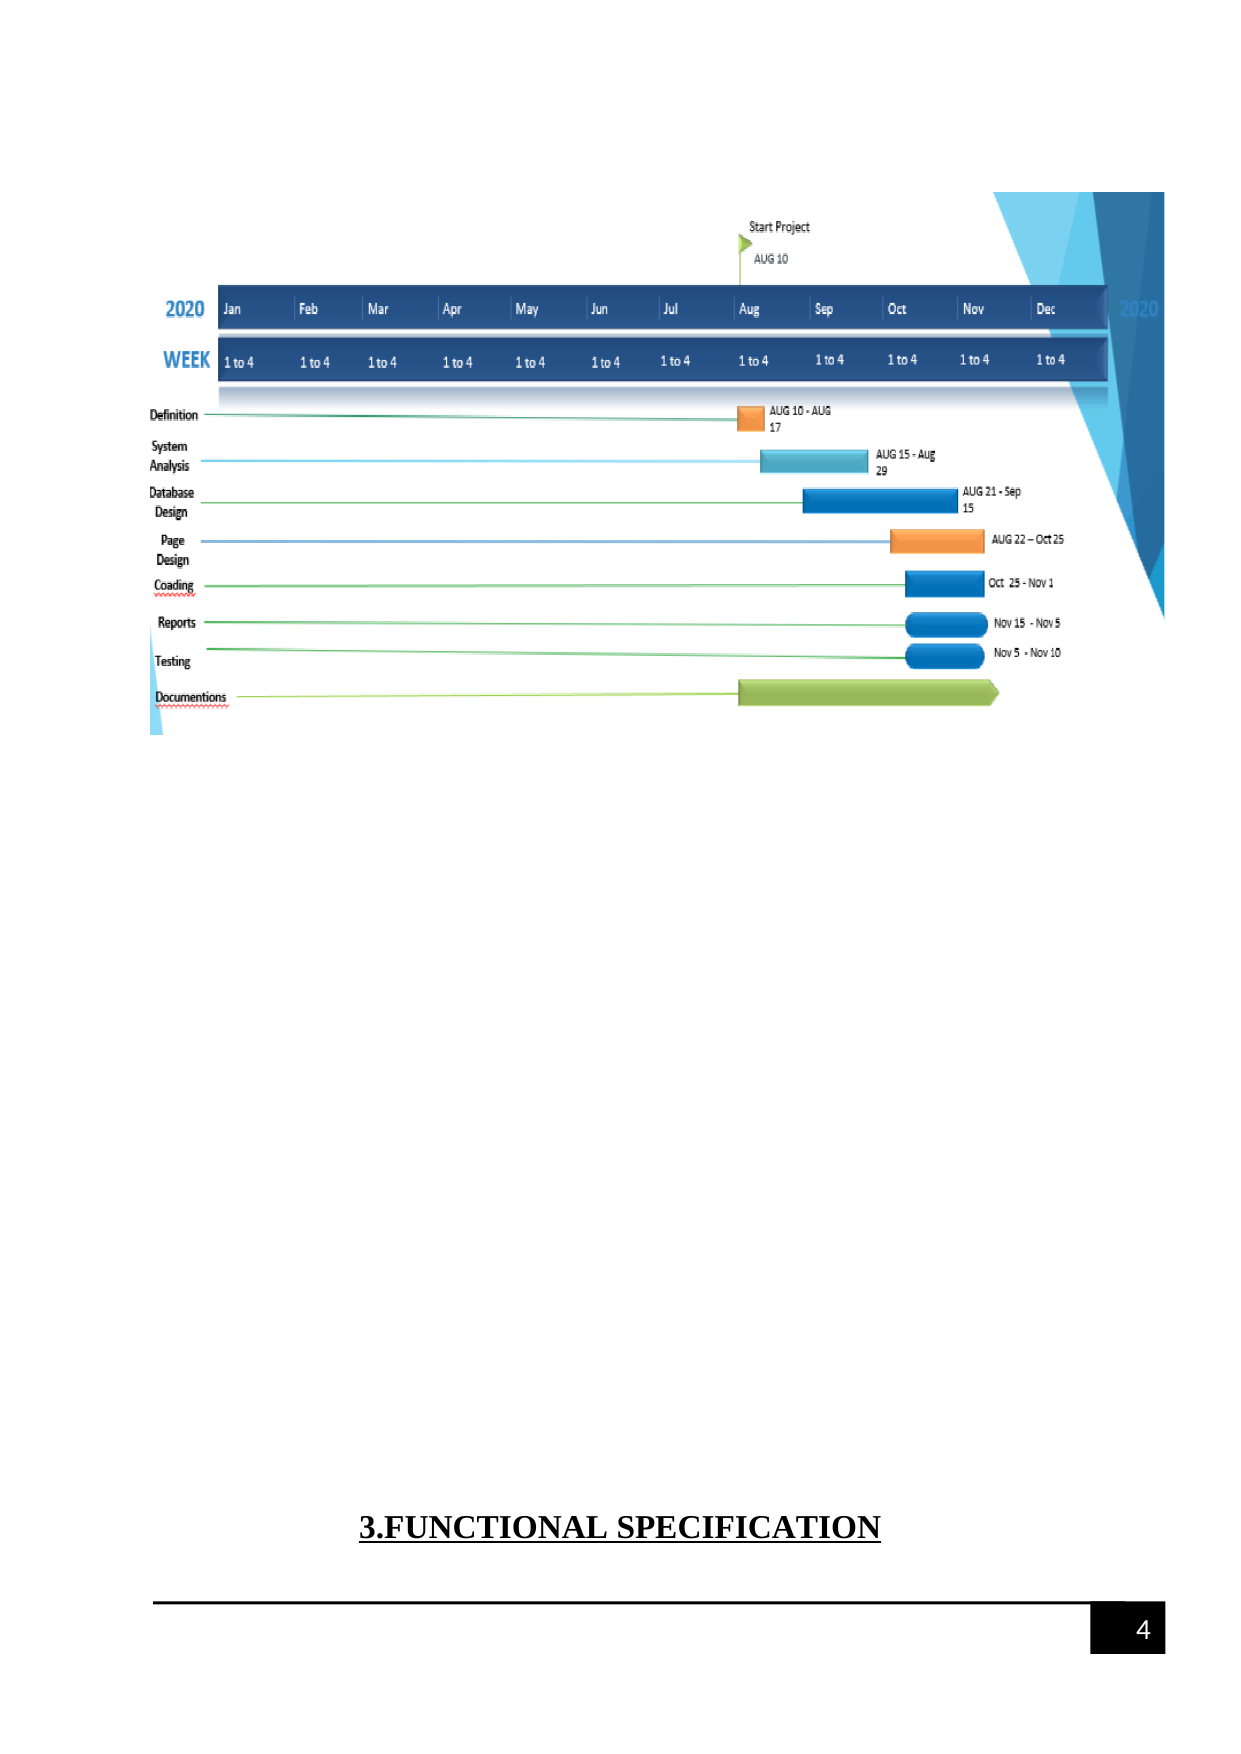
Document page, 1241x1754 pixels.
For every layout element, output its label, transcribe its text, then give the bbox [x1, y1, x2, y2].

picture [150, 192, 1165, 735]
text 3.FUNCTIONAL SPECIFICATION [150, 1508, 1090, 1546]
